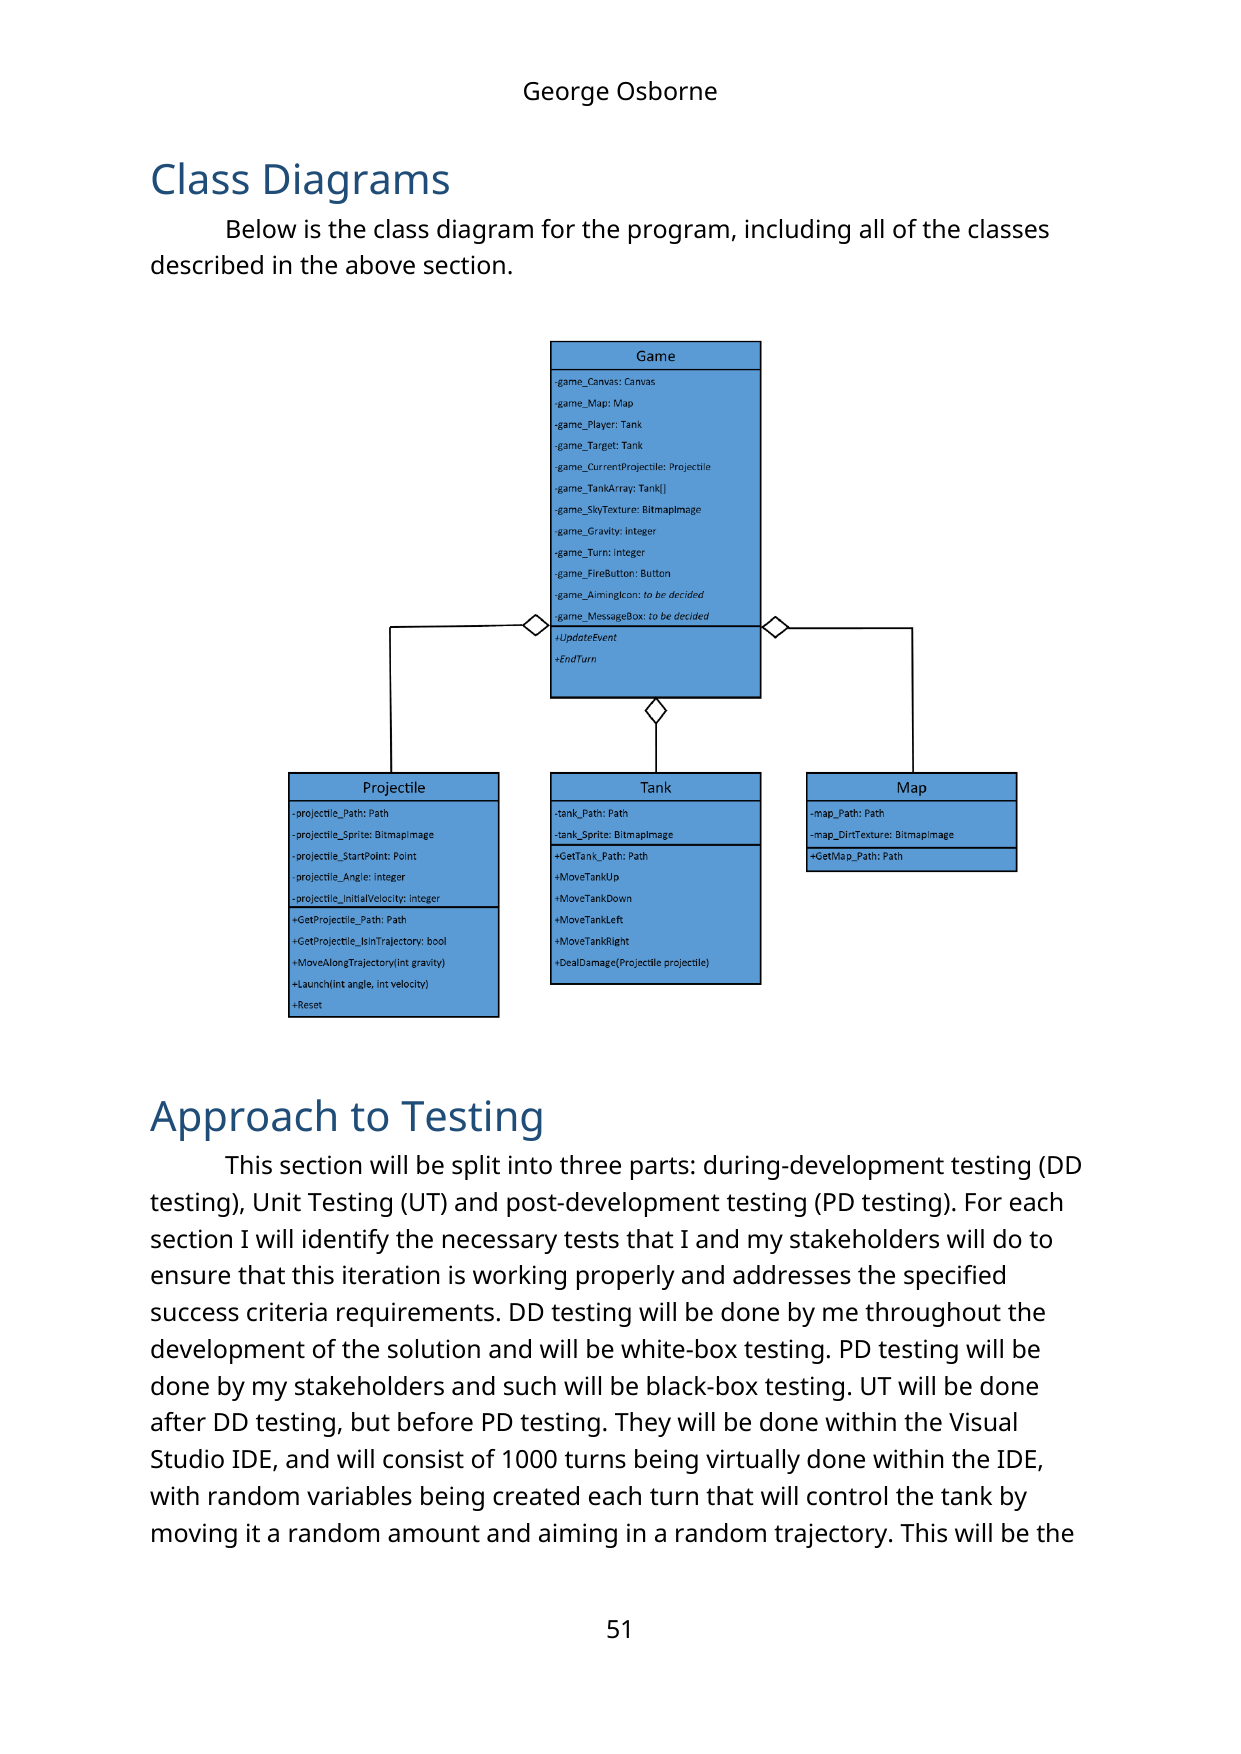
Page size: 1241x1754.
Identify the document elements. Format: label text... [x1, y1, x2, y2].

subtitle Class Diagrams [150, 150, 1090, 207]
subtitle Approach to Testing [150, 1086, 1090, 1143]
text Below is the class diagram for the program, including all of the classes described in the above section. [150, 211, 1090, 282]
picture [150, 301, 1233, 1067]
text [150, 1148, 1090, 1549]
